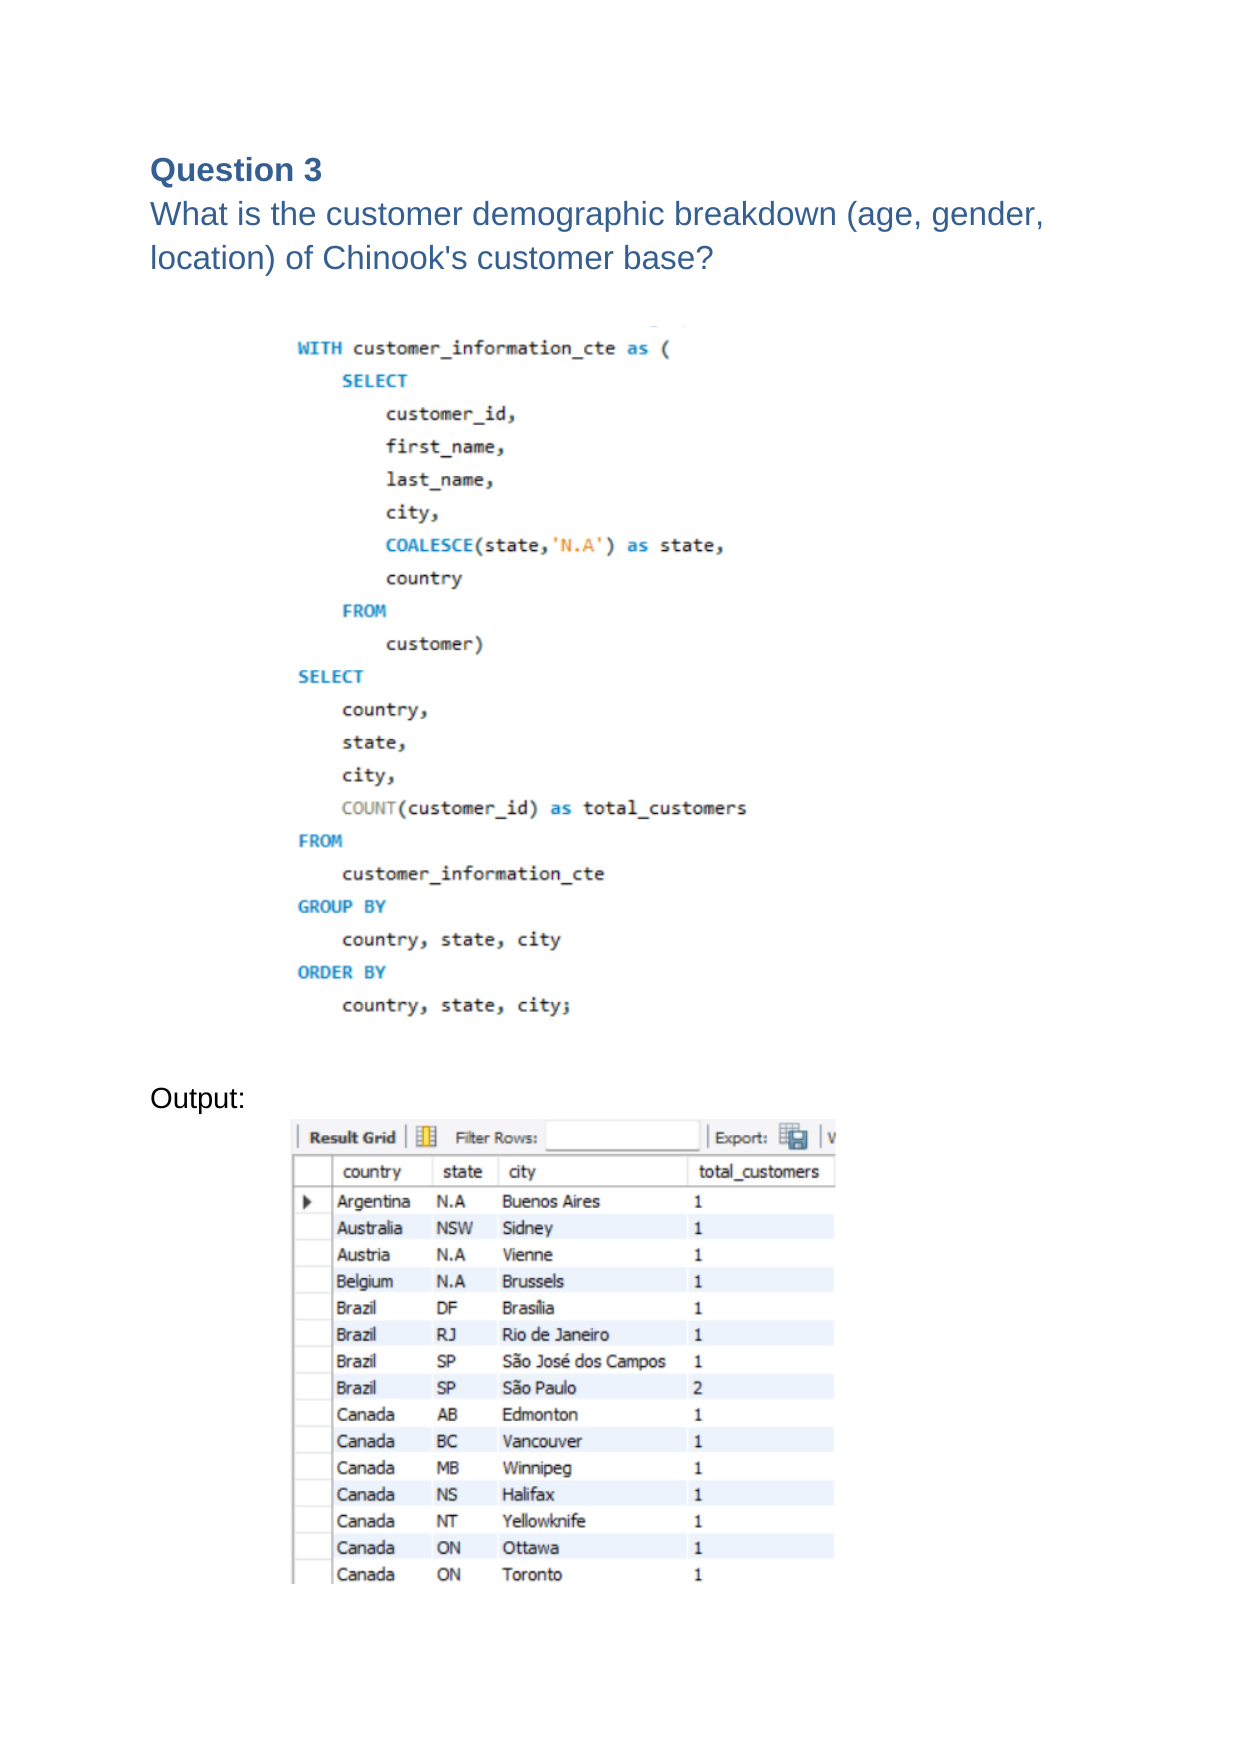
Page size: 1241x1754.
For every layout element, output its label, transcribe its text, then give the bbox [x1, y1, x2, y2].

text Question 3 [150, 150, 1090, 188]
text Output: [150, 1081, 1090, 1114]
picture [290, 1119, 836, 1584]
text What is the customer demographic breakdown (age, gender, location) of Chinook's customer base? [150, 194, 1090, 277]
picture [290, 326, 816, 1017]
